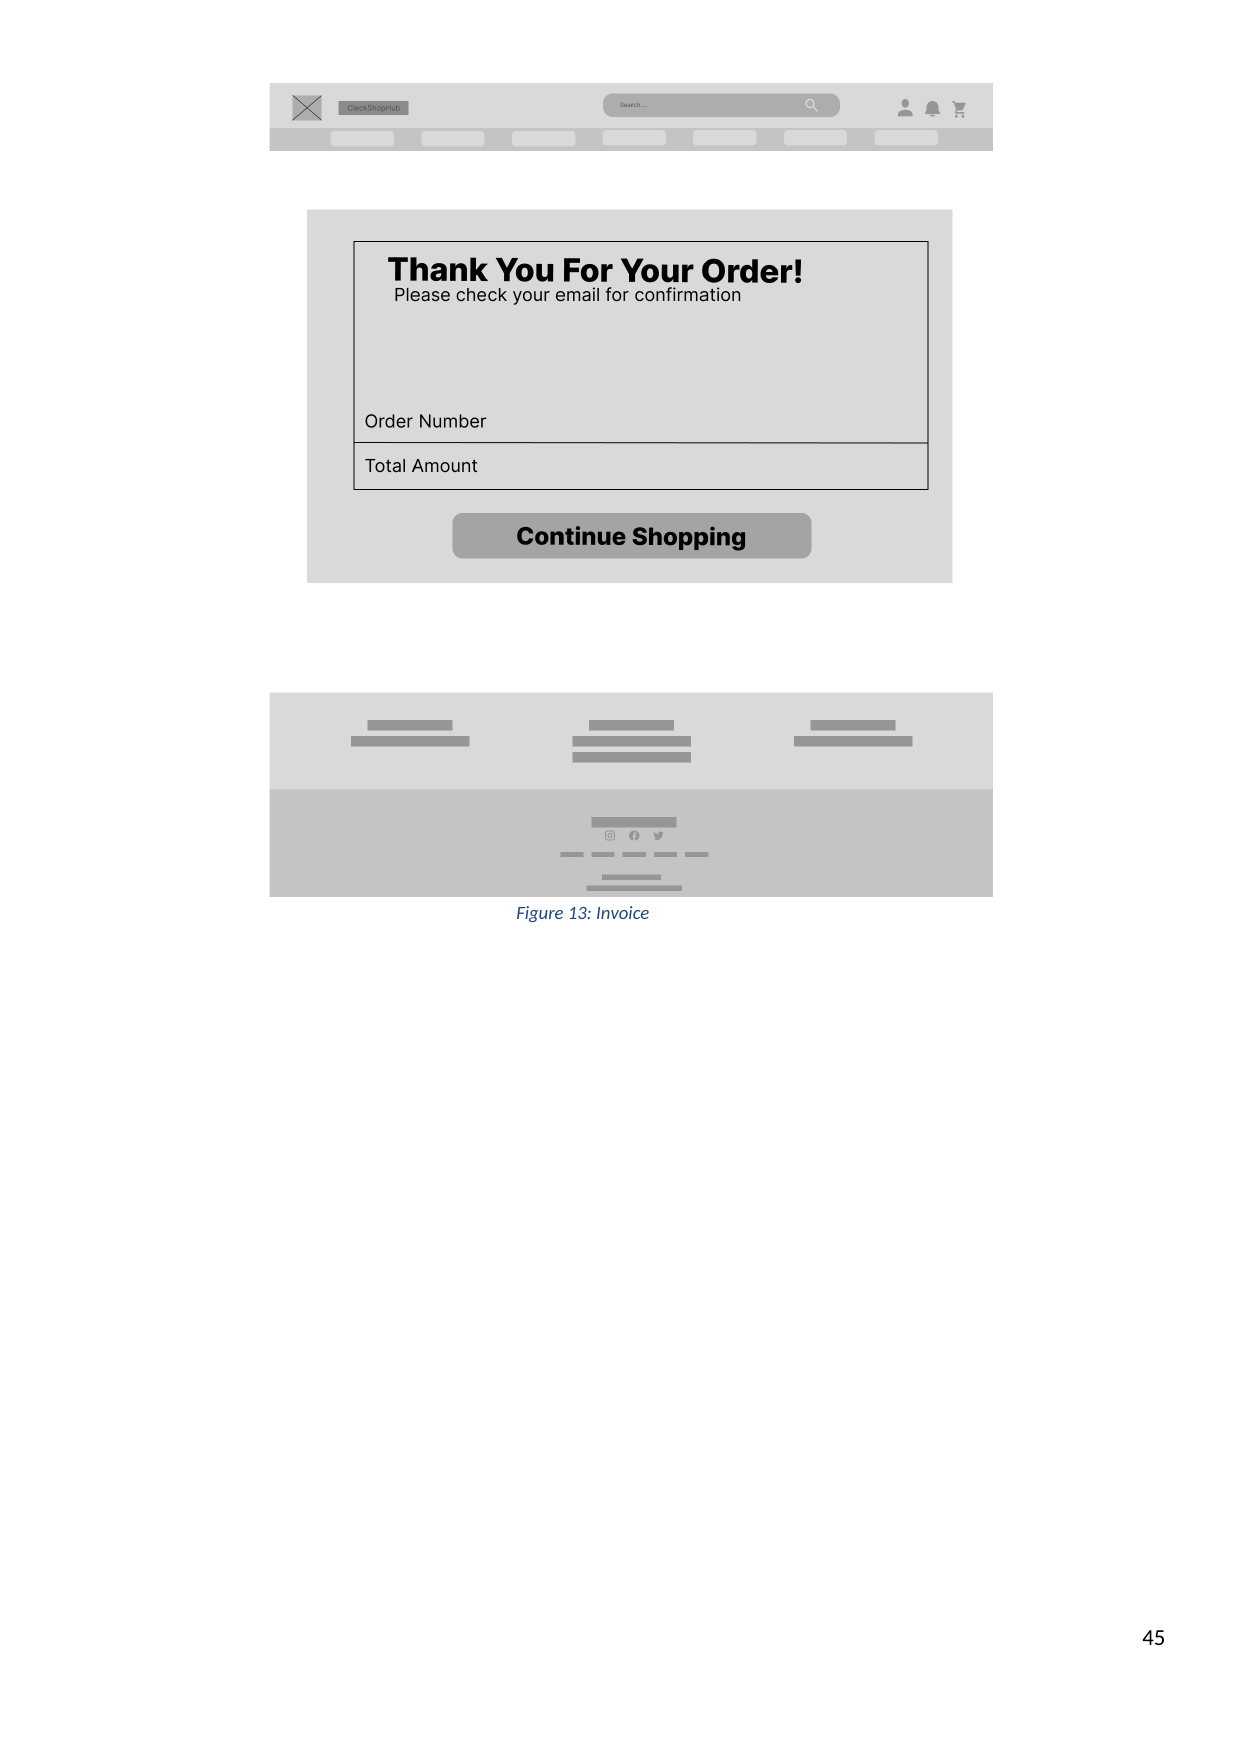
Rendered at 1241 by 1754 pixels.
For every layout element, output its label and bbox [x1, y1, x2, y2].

picture [269, 83, 993, 897]
